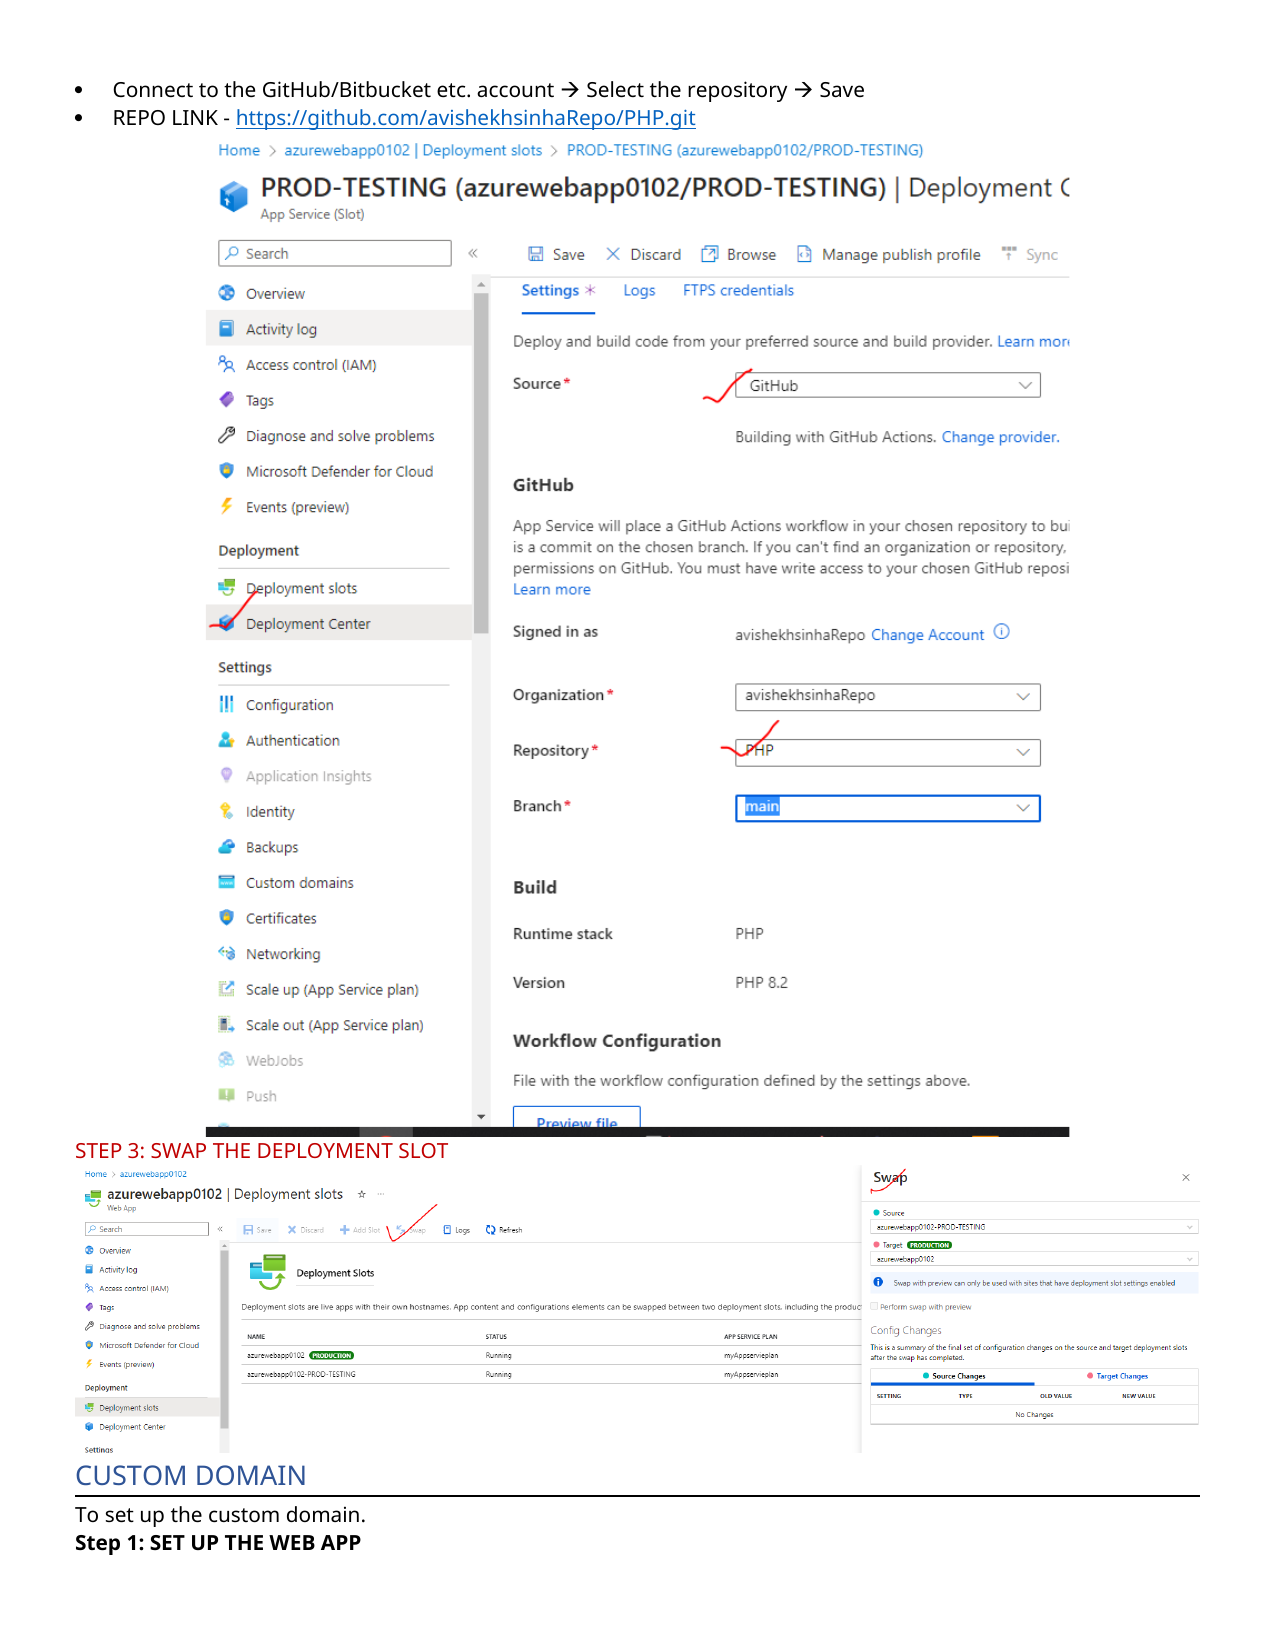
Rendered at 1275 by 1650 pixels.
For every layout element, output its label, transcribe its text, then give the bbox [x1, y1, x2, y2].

text Step 1: SET UP THE WEB APP [75, 1528, 1200, 1557]
list Connect to the GitHub/Bitbucket etc. account Select the repository Save [75, 75, 1200, 103]
picture [75, 1165, 1200, 1453]
text STEP 3: SWAP THE DEPLOYMENT SLOT [75, 1137, 1200, 1165]
picture [205, 131, 1070, 1137]
list REPO LINK - https://github.com/avishekhsinhaRepo/PHP.git [75, 103, 1200, 132]
text To set up the custom domain. [75, 1500, 1200, 1528]
subtitle CUSTOM DOMAIN [75, 1457, 1200, 1495]
